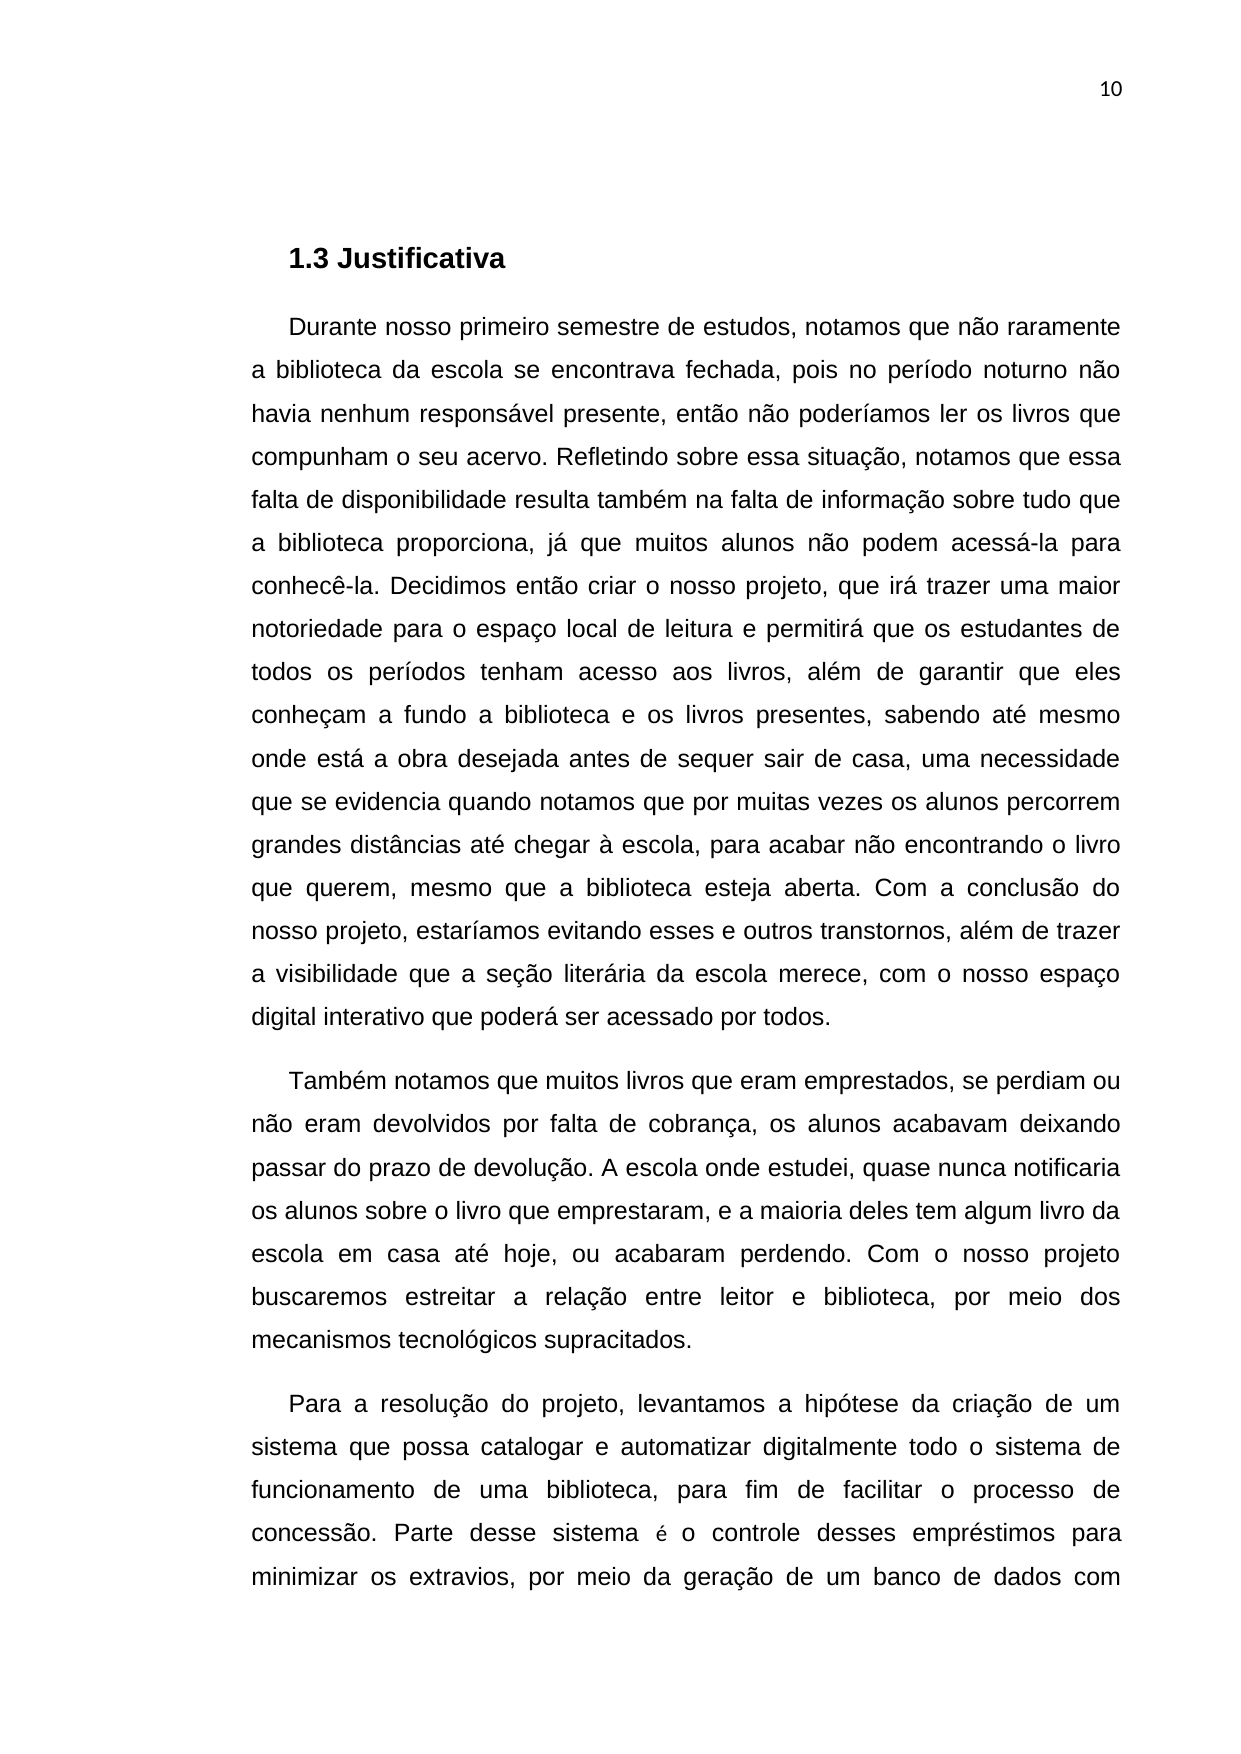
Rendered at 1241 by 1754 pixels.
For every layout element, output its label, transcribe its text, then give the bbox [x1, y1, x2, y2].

text Durante nosso primeiro semestre de estudos, notamos que não raramente a biblioteca da escola se encontrava fechada, pois no período noturno não havia nenhum responsável presente, então não poderíamos ler os livros que compunham o seu acervo. Refletindo sobre essa situação, notamos que essa falta de disponibilidade resulta também na falta de informação sobre tudo que a biblioteca proporciona, já que muitos alunos não podem acessá-la para conhecê-la. Decidimos então criar o nosso projeto, que irá trazer uma maior notoriedade para o espaço local de leitura e permitirá que os estudantes de todos os períodos tenham acesso aos livros, além de garantir que eles conheçam a fundo a biblioteca e os livros presentes, sabendo até mesmo onde está a obra desejada antes de sequer sair de casa, uma necessidade que se evidencia quando notamos que por muitas vezes os alunos percorrem grandes distâncias até chegar à escola, para acabar não encontrando o livro que querem, mesmo que a biblioteca esteja aberta. Com a conclusão do nosso projeto, estaríamos evitando esses e outros transtornos, além de trazer a visibilidade que a seção literária da escola merece, com o nosso espaço digital interativo que poderá ser acessado por todos. [251, 312, 1122, 1031]
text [251, 1389, 1122, 1591]
text 1.3 Justificativa [251, 241, 1122, 275]
text Também notamos que muitos livros que eram emprestados, se perdiam ou não eram devolvidos por falta de cobrança, os alunos acabavam deixando passar do prazo de devolução. A escola onde estudei, quase nunca notificaria os alunos sobre o livro que emprestaram, e a maioria deles tem algum livro da escola em casa até hoje, ou acabaram perdendo. Com o nosso projeto buscaremos estreitar a relação entre leitor e biblioteca, por meio dos mecanismos tecnológicos supracitados. [251, 1066, 1122, 1354]
